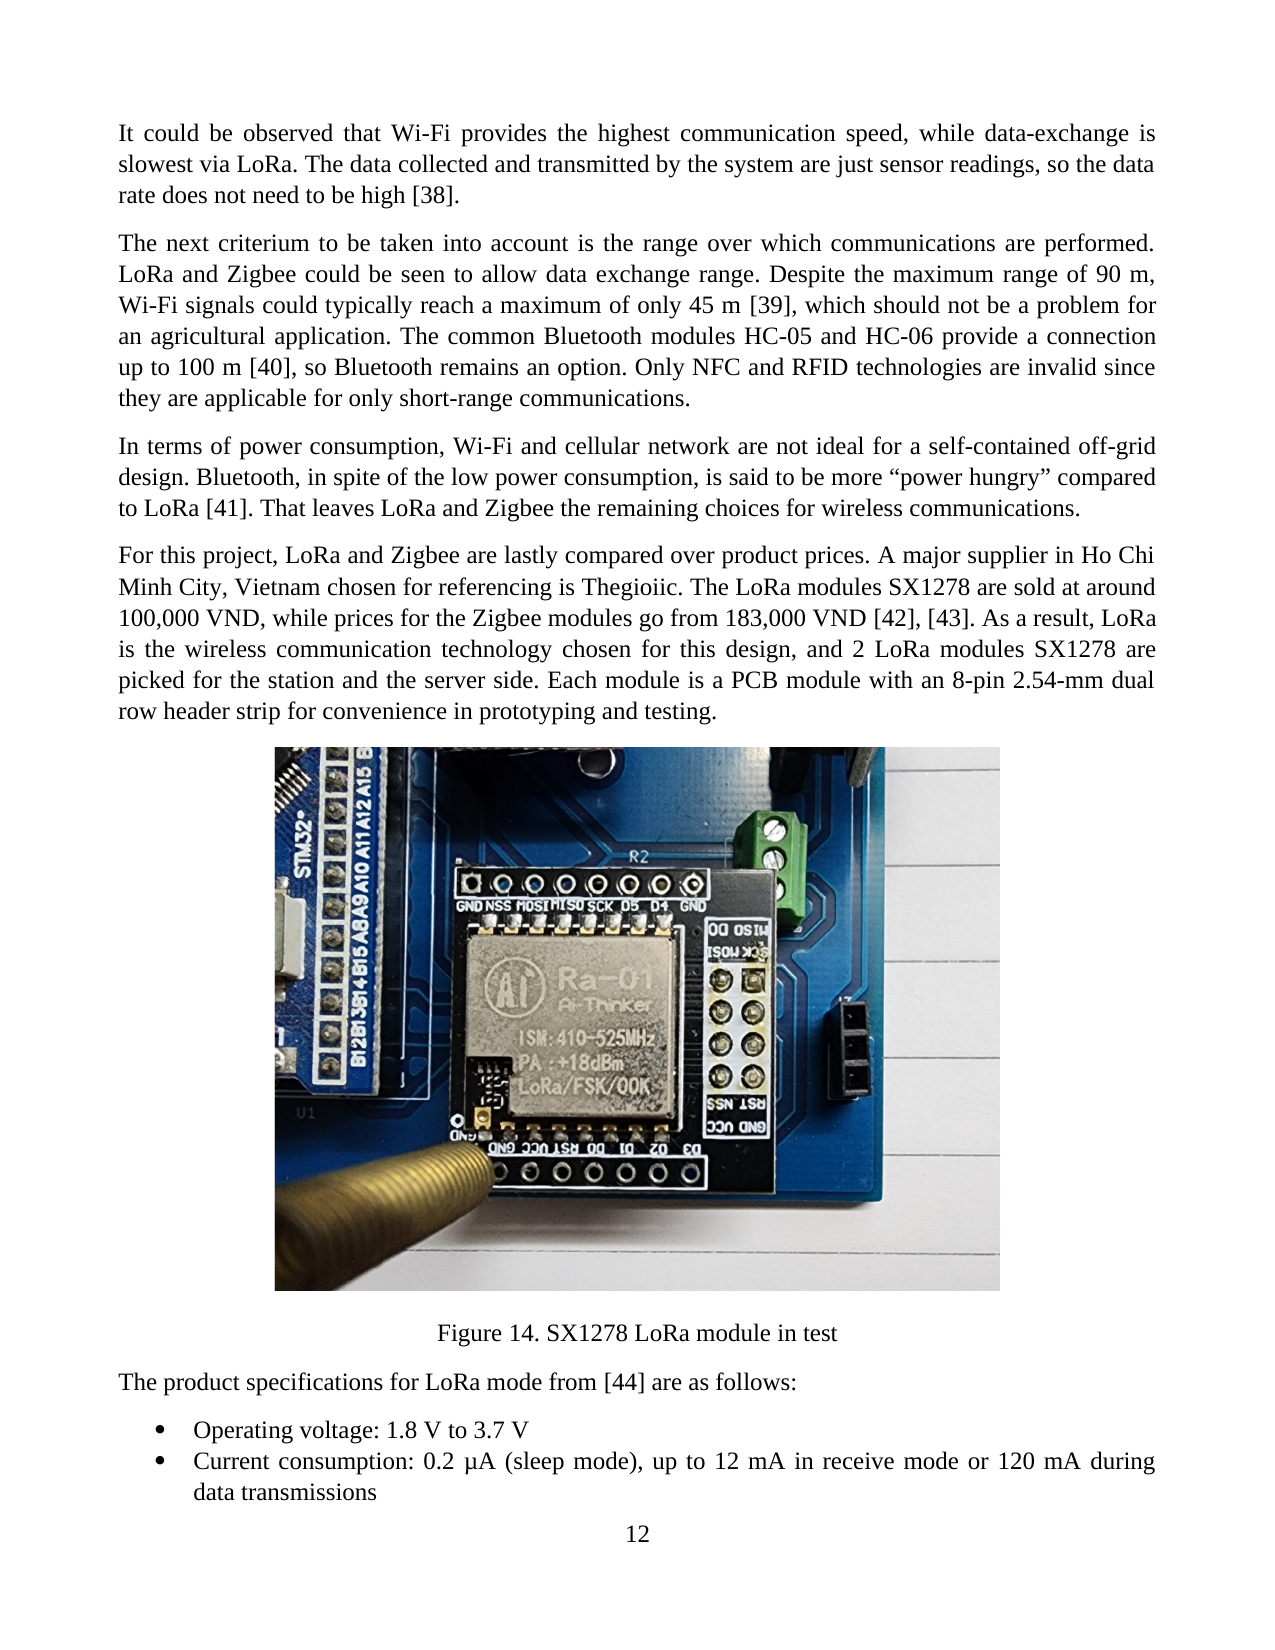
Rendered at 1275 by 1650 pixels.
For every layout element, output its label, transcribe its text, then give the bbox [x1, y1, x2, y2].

list Current consumption: 0.2 µA (sleep mode), up to 12 mA in receive mode or 120 mA during data transmissions [156, 1446, 1157, 1506]
text It could be observed that Wi-Fi provides the highest communication speed, while data-exchange is slowest via LoRa. The data collected and transmitted by the system are just sensor readings, so the data rate does not need to be high [38]. [118, 118, 1157, 209]
text Figure 14. SX1278 LoRa module in test [106, 1318, 1169, 1347]
text In terms of power consumption, Wi-Fi and cellular network are not ideal for a self-contained off-grid design. Bluetooth, in spite of the low power consumption, is said to be more “power hungry” compared to LoRa [41]. That leaves LoRa and Zigbee the remaining choices for wireless communications. [118, 431, 1157, 522]
text The next criterium to be taken into account is the range over which communications are performed. LoRa and Zigbee could be seen to allow data exchange range. Despite the maximum range of 90 m, Wi-Fi signals could typically reach a maximum of only 45 m [39], which should not be a problem for an agricultural application. The common Bluetooth modules HC-05 and HC-06 provide a connection up to 100 m [40], so Bluetooth remains an option. Only NFC and RFID technologies are invalid since they are applicable for only short-range communications. [118, 228, 1157, 412]
picture [275, 747, 999, 1291]
list Operating voltage: 1.8 V to 3.7 V [156, 1415, 1157, 1444]
text The product specifications for LoRa mode from [44] are as follows: [118, 1367, 1157, 1396]
text For this project, LoRa and Zigbee are lastly compared over product prices. A major supplier in Ho Chi Minh City, Vietnam chosen for referencing is Thegioiic. The LoRa modules SX1278 are sold at around 100,000 VND, while prices for the Zigbee modules go from 183,000 VND [42], [43]. As a result, LoRa is the wireless communication technology chosen for this design, and 2 LoRa modules SX1278 are picked for the station and the server side. Each module is a PCB module with an 8-pin 2.54-mm dual row header strip for convenience in prototyping and testing. [118, 541, 1157, 724]
